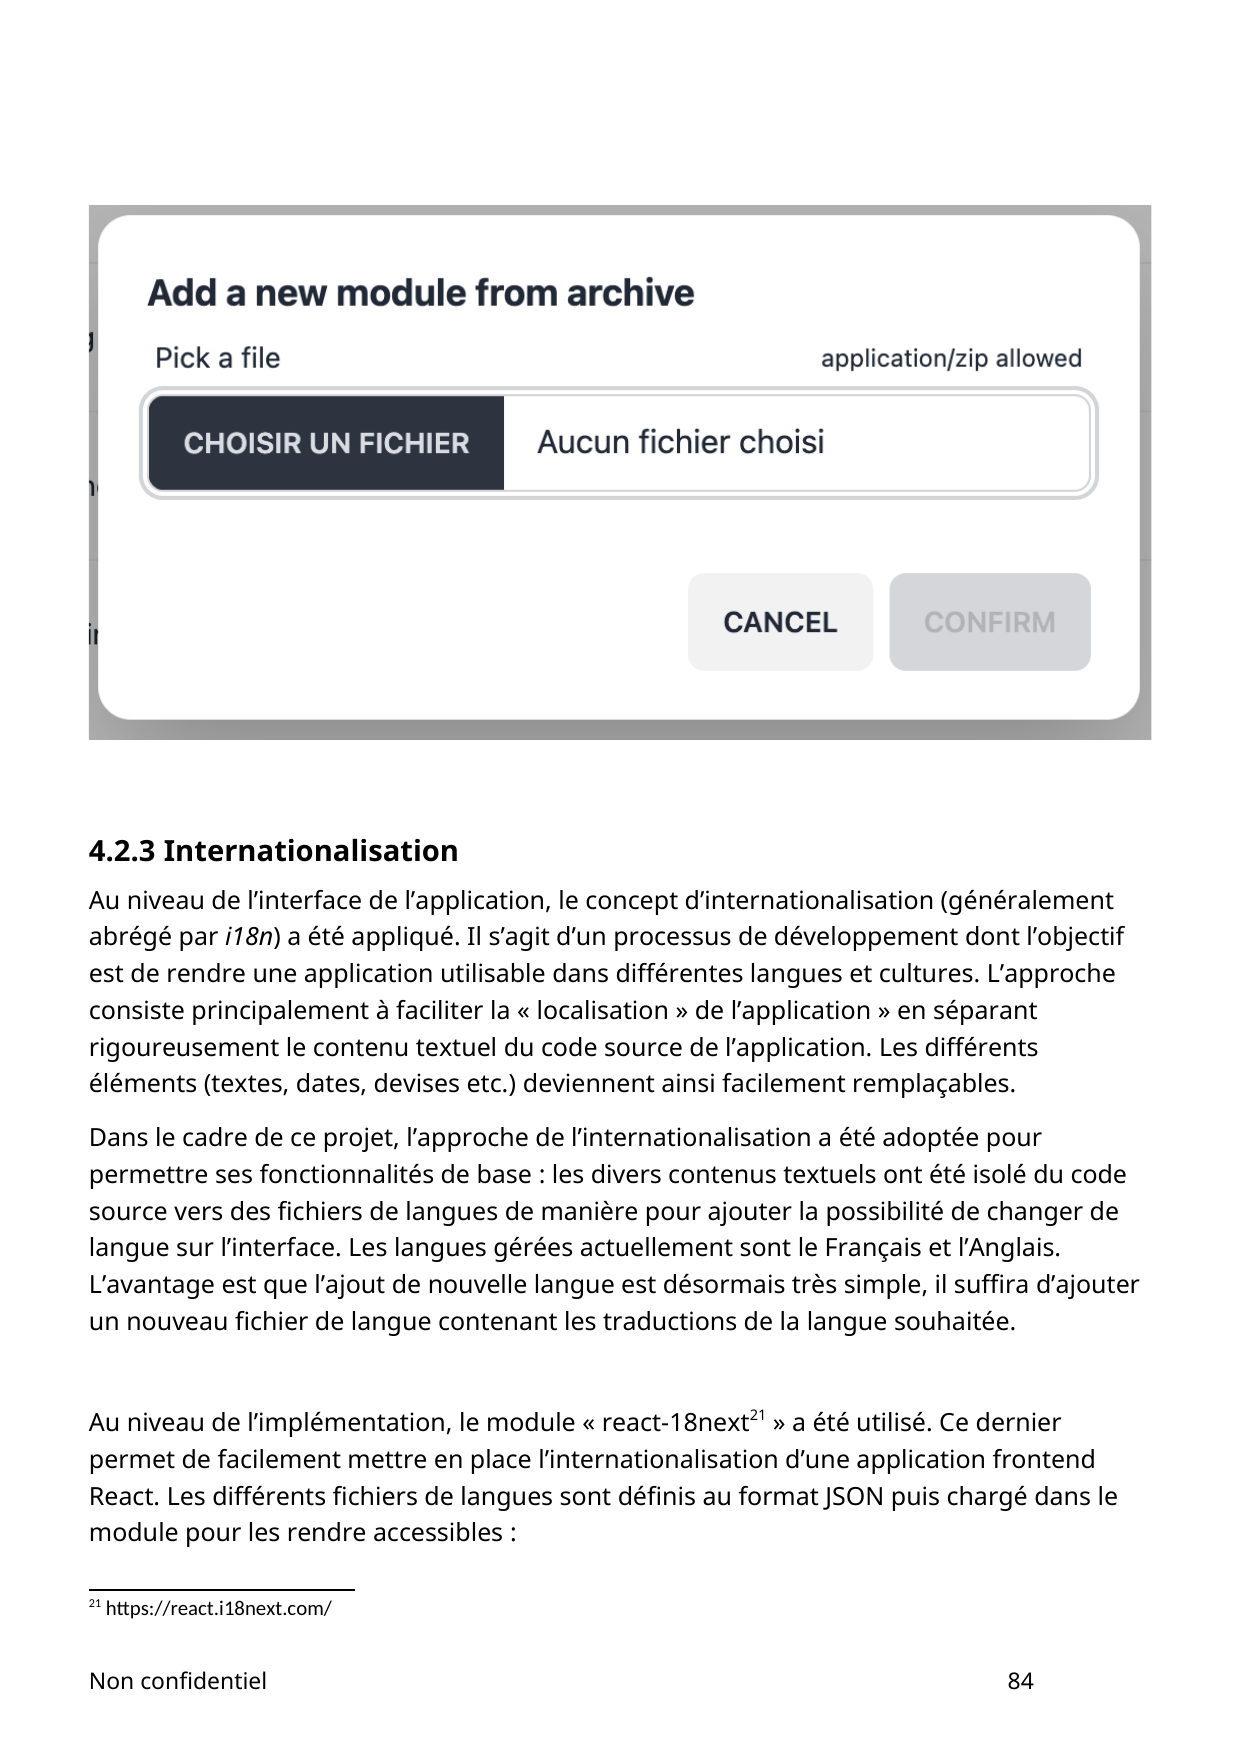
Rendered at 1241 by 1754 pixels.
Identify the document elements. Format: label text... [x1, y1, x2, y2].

text Au niveau de l’implémentation, le module « react-18next » a été utilisé. Ce dernier permet de facilement mettre en place l’internationalisation d’une application frontend React. Les différents fichiers de langues sont définis au format JSON puis chargé dans le module pour les rendre accessibles : [89, 1404, 1152, 1549]
picture [88, 205, 1152, 740]
text Dans le cadre de ce projet, l’approche de l’internationalisation a été adoptée pour permettre ses fonctionnalités de base : les divers contenus textuels ont été isolé du code source vers des fichiers de langues de manière pour ajouter la possibilité de changer de langue sur l’interface. Les langues gérées actuellement sont le Français et l’Anglais. L’avantage est que l’ajout de nouvelle langue est désormais très simple, il suffira d’ajouter un nouveau fichier de langue contenant les traductions de la langue souhaitée. [89, 1119, 1152, 1337]
subtitle Internationalisation [89, 830, 1152, 870]
text Au niveau de l’interface de l’application, le concept d’internationalisation (généralement abrégé par i18n) a été appliqué. Il s’agit d’un processus de développement dont l’objectif est de rendre une application utilisable dans différentes langues et cultures. L’approche consiste principalement à faciliter la « localisation » de l’application » en séparant rigoureusement le contenu textuel du code source de l’application. Les différents éléments (textes, dates, devises etc.) deviennent ainsi facilement remplaçables. [89, 882, 1152, 1100]
